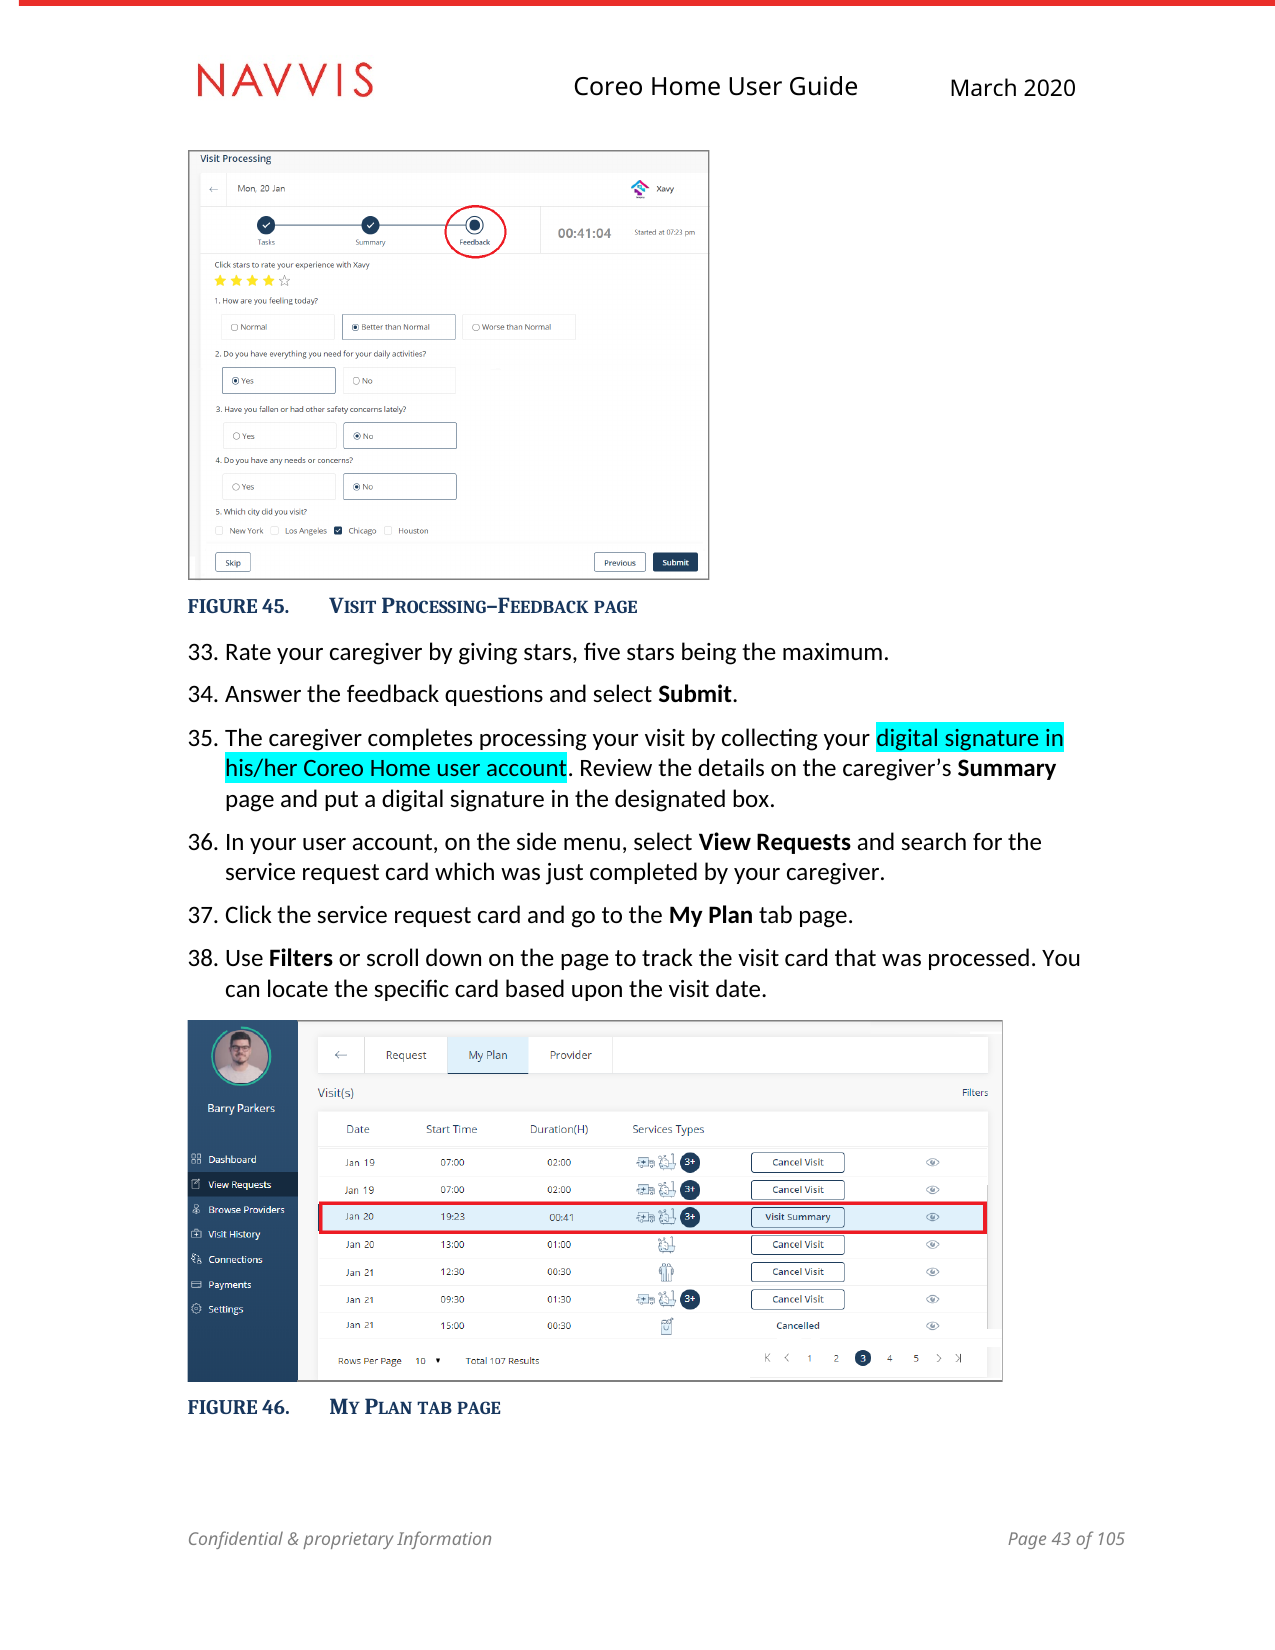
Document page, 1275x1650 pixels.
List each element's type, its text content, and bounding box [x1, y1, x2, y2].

text Visit Processing–Feedback page [187, 593, 1087, 619]
list Answer the feedback questions and select Submit. [187, 679, 1087, 709]
list The caregiver completes processing your visit by collecting your digital signature in his/her Coreo Home user account. Review the details on the caregiver’s Summary page and put a digital signature in the designated box. [187, 722, 1087, 813]
list In your user account, on the side menu, select View Requests and search for the service request card which was just completed by your caregiver. [187, 826, 1087, 887]
picture [187, 55, 383, 104]
picture [187, 1020, 1003, 1382]
list Click the service request card and go to the My Plan tab page. [187, 899, 1087, 930]
picture [187, 150, 710, 581]
list Use Filters or scroll down on the page to track the visit card that was processed. You can locate the specific card based upon the visit date. [187, 942, 1087, 1003]
text My Plan tab page [187, 1394, 1087, 1421]
list Rate your caregiver by giving stars, five stars being the maximum. [187, 636, 1087, 666]
